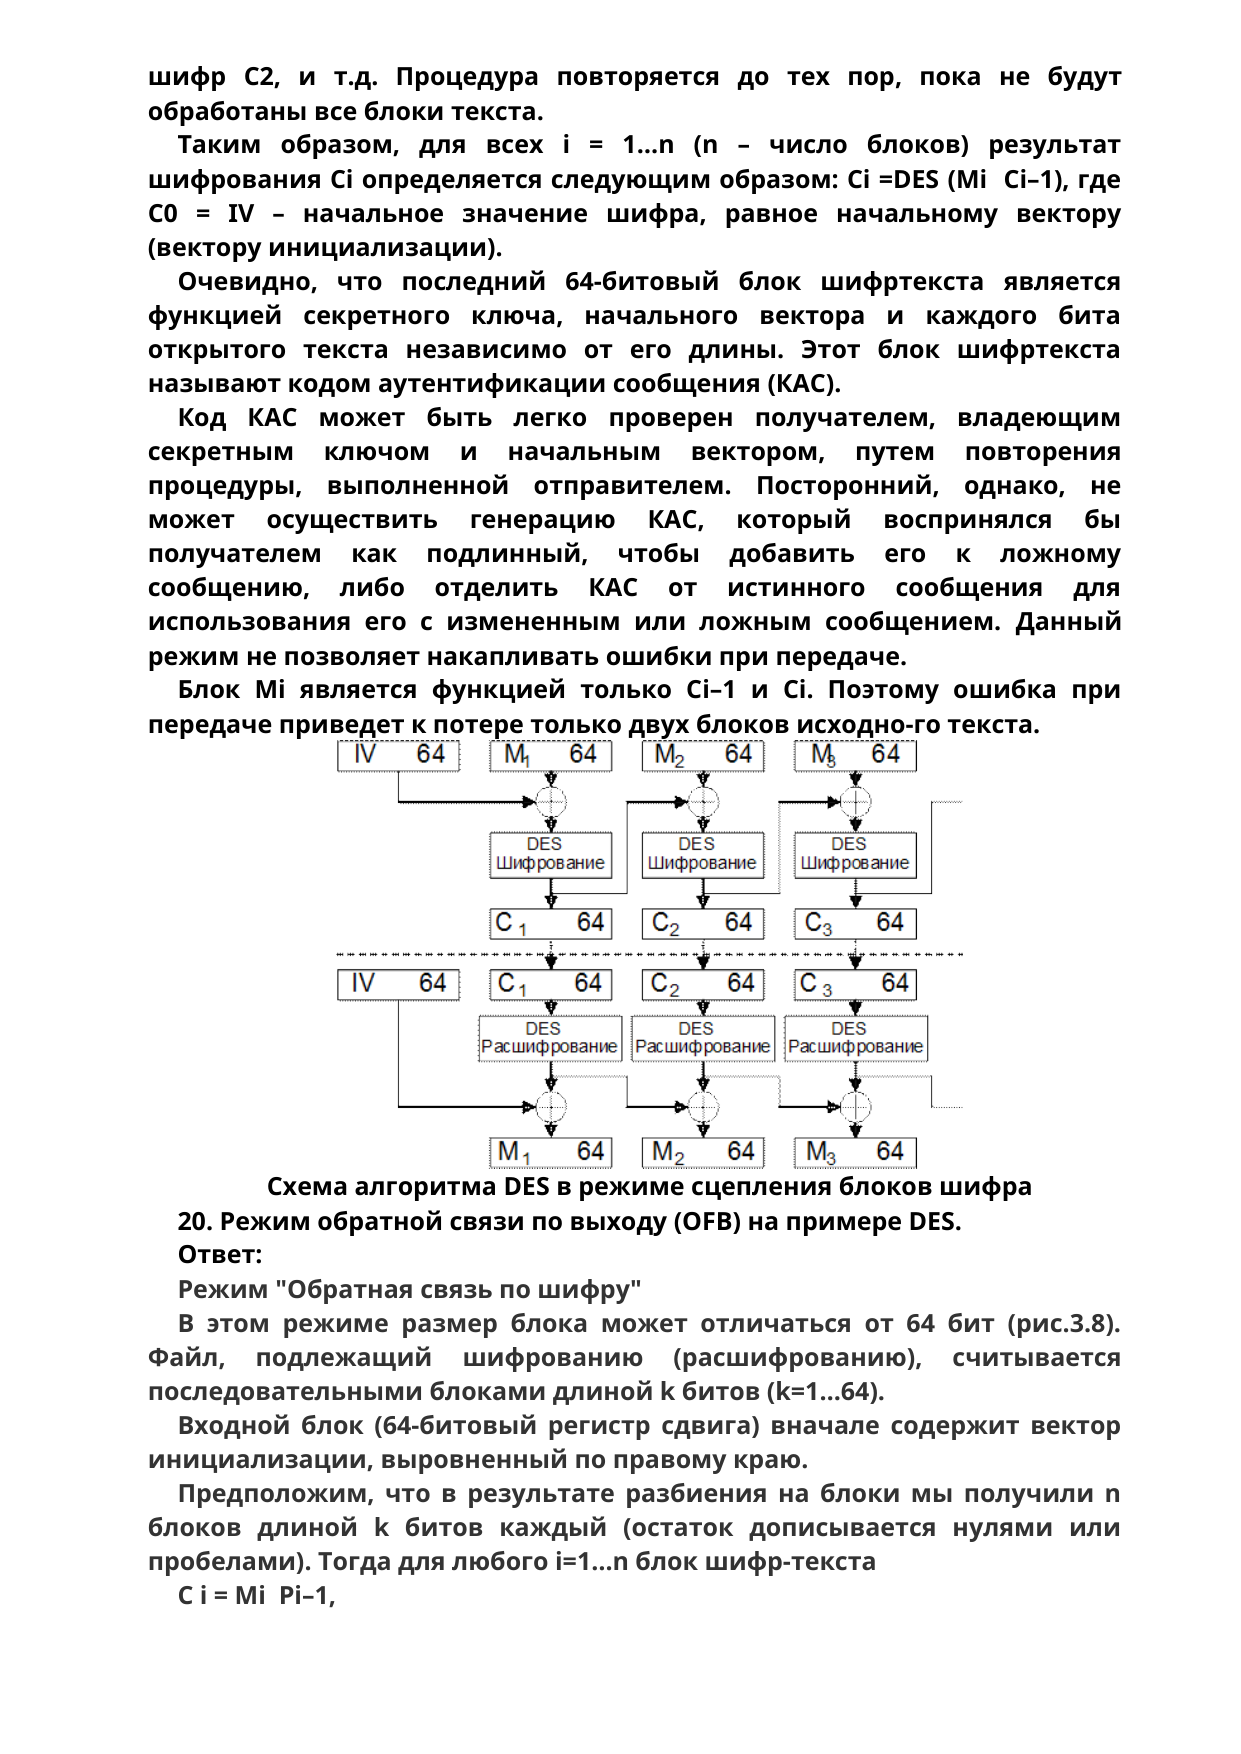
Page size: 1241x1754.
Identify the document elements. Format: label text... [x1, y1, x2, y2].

text Блок Мi является функцией только Сi–1 и Сi. Поэтому ошибка при передаче приведет к потере только двух блоков исходно-го текста. [148, 672, 1122, 740]
picture [336, 740, 963, 1169]
text Очевидно, что последний 64-битовый блок шифртекста является функцией секретного ключа, начального вектора и каждого бита открытого текста независимо от его длины. Этот блок шифртекста называют кодом аутентификации сообщения (КАС). [148, 263, 1122, 400]
text Входной блок (64-битовый регистр сдвига) вначале содержит вектор инициализации, выровненный по правому краю. [148, 1407, 1122, 1476]
text Схема алгоритма DES в режиме сцепления блоков шифра [148, 1169, 1122, 1203]
text В этом режиме размер блока может отличаться от 64 бит (рис.3.8). Файл, подлежащий шифрованию (расшифрованию), считывается последовательными блоками длиной k битов (k=1…64). [148, 1305, 1122, 1407]
text С i = Mi Pi–1, [148, 1578, 1122, 1612]
text Код КАС может быть легко проверен получателем, владеющим секретным ключом и начальным вектором, путем повторения процедуры, выполненной отправителем. Посторонний, однако, не может осуществить генерацию КАС, который воспринялся бы получателем как подлинный, чтобы добавить его к ложному сообщению, либо отделить КАС от истинного сообщения для использования его с измененным или ложным сообщением. Данный режим не позволяет накапливать ошибки при передаче. [148, 400, 1122, 672]
text Таким образом, для всех i = 1…n (n – число блоков) результат шифрования Сi определяется следующим образом: Сi =DES (Мi Ci–1), где С0 = IV – начальное значение шифра, равное начальному вектору (вектору инициализации). [148, 127, 1122, 263]
subtitle 20. Режим обратной связи по выходу (OFB) на примере DES. [148, 1203, 1122, 1237]
text Ответ: [148, 1237, 1122, 1271]
text Режим "Обратная связь по шифру" [148, 1271, 1122, 1305]
text Предположим, что в результате разбиения на блоки мы получили n блоков длиной k битов каждый (остаток дописывается нулями или пробелами). Тогда для любого i=1…n блок шифр-текста [148, 1476, 1122, 1578]
